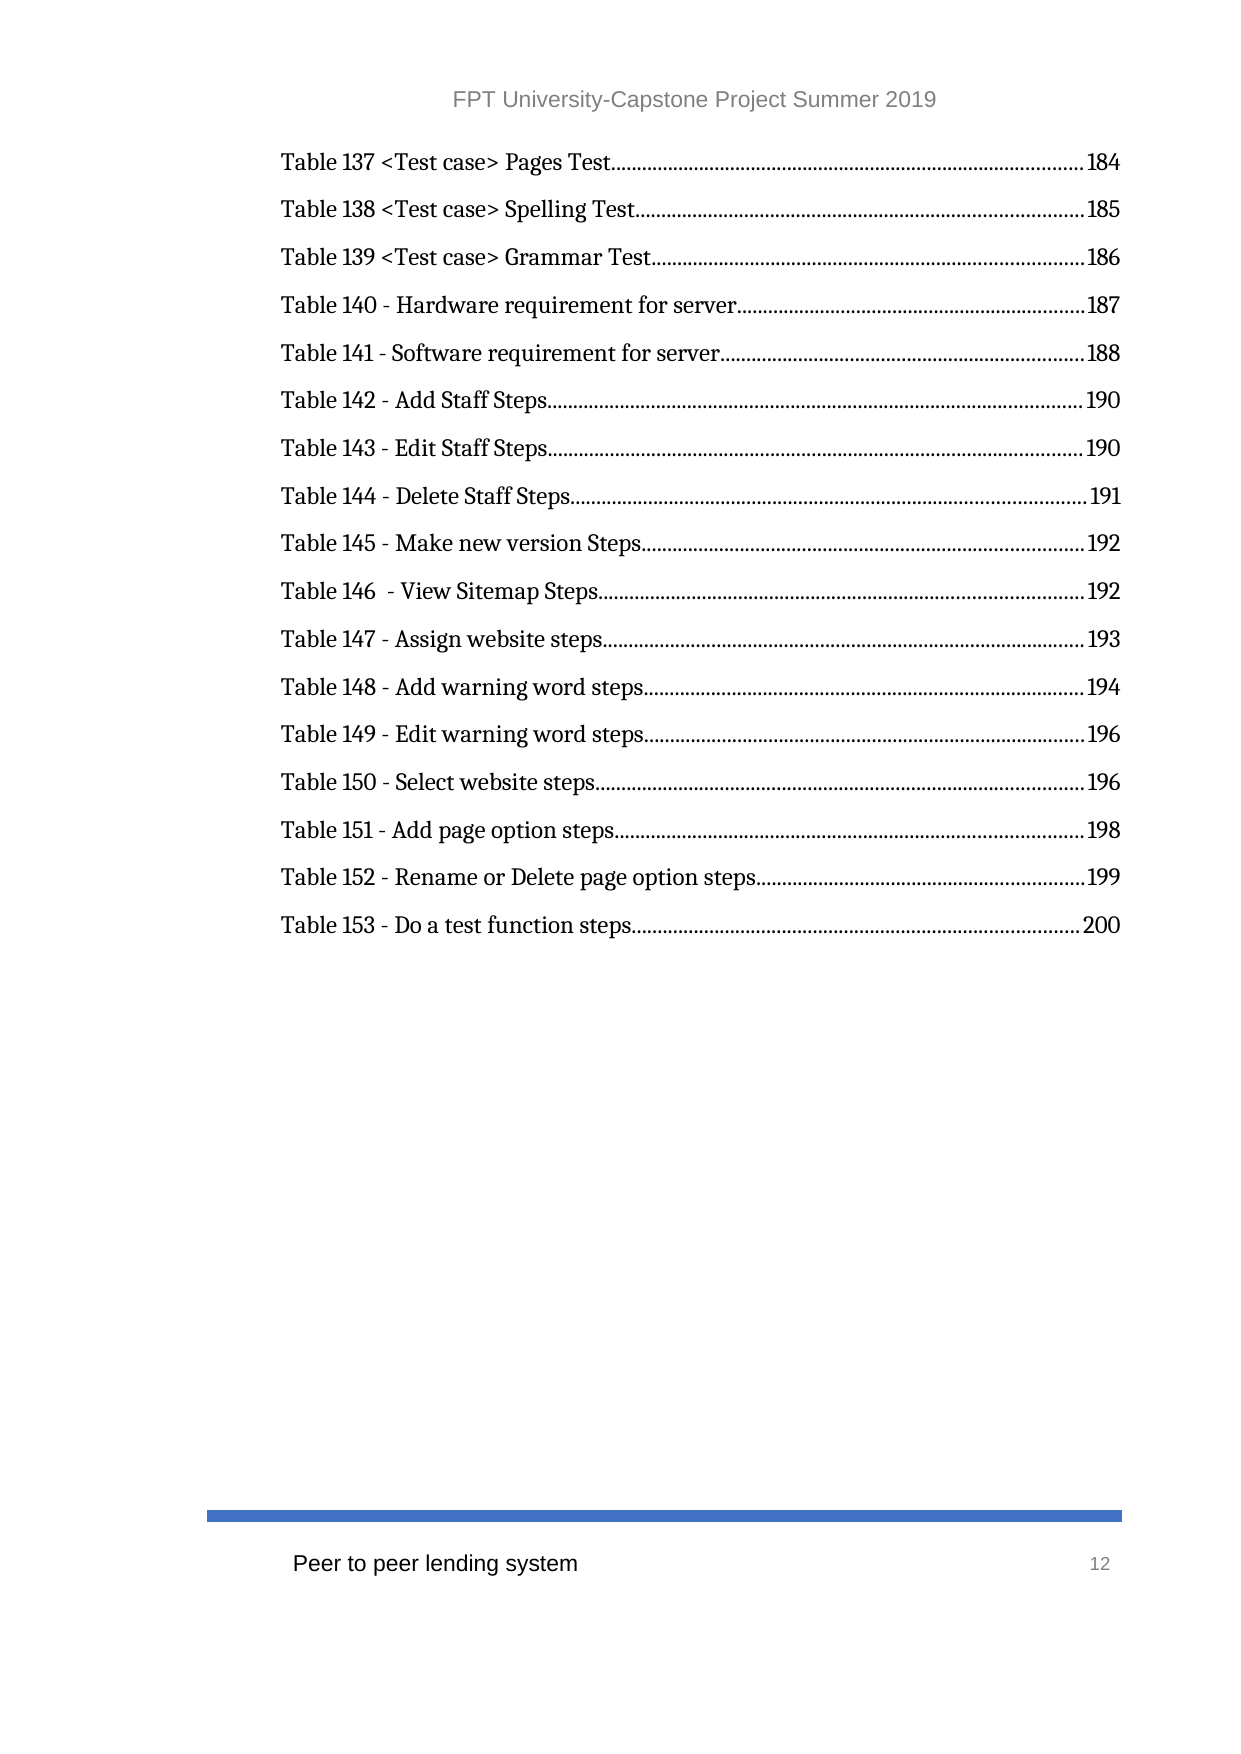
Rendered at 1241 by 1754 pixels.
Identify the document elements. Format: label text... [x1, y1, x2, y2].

text Table 141 - Software requirement for server 188 [207, 338, 1122, 367]
text Table 144 - Delete Staff Steps 191 [207, 482, 1122, 510]
text Table 138 <Test case> Spelling Test 185 [207, 195, 1122, 224]
text Table 149 - Edit warning word steps 196 [207, 720, 1122, 749]
text Table 151 - Add page option steps 198 [207, 816, 1122, 844]
text Table 140 - Hardware requirement for server 187 [207, 291, 1122, 319]
text Table 147 - Assign website steps 193 [207, 625, 1122, 653]
text Table 153 - Do a test function steps 200 [207, 911, 1122, 940]
text Table 150 - Select website steps 196 [207, 768, 1122, 797]
text Table 145 - Make new version Steps 192 [207, 529, 1122, 558]
text Table 143 - Edit Staff Steps 190 [207, 434, 1122, 463]
text Table 137 <Test case> Pages Test 184 [207, 148, 1122, 176]
text Table 139 <Test case> Grammar Test 186 [207, 243, 1122, 272]
text Table 152 - Rename or Delete page option steps 199 [207, 863, 1122, 892]
text Table 146 - View Sitemap Steps 192 [207, 577, 1122, 606]
text Table 148 - Add warning word steps 194 [207, 672, 1122, 701]
text Table 142 - Add Staff Steps 190 [207, 386, 1122, 415]
